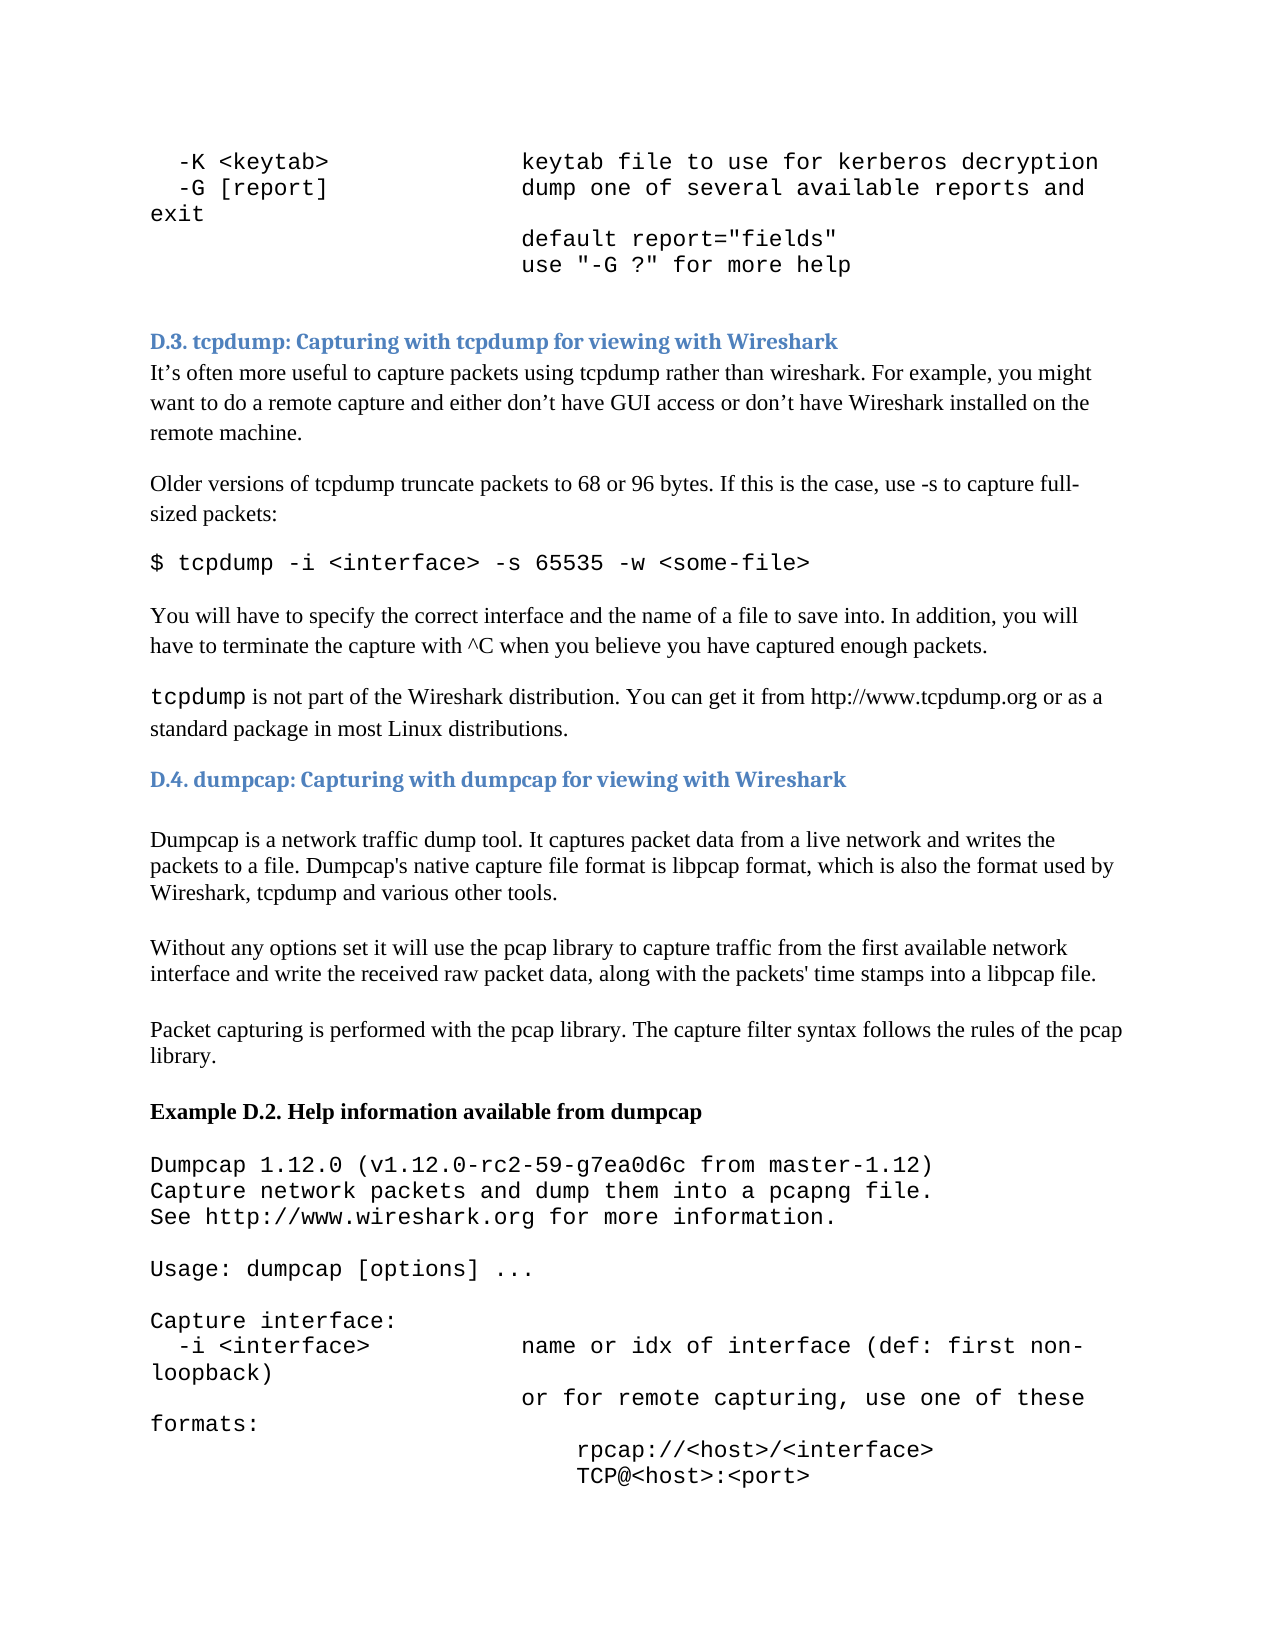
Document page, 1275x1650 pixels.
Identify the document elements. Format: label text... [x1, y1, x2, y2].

text TCP@<host>:<port> [150, 1464, 1125, 1491]
text Capture network packets and dump them into a pcapng file. [150, 1179, 1125, 1205]
text -G [report] dump one of several available reports and exit [150, 176, 1125, 228]
text Dumpcap 1.12.0 (v1.12.0-rc2-59-g7ea0d6c from master-1.12) [150, 1153, 1125, 1179]
text rpcap://<host>/<interface> [150, 1439, 1125, 1464]
text See http://www.wireshark.org for more information. [150, 1205, 1125, 1231]
text -K <keytab> keytab file to use for kerberos decryption [150, 150, 1125, 176]
text Older versions of tcpdump truncate packets to 68 or 96 bytes. If this is the case, use -s to capture full-sized packets: [150, 470, 1125, 527]
text Capture interface: [150, 1309, 1125, 1335]
text Without any options set it will use the pcap library to capture traffic from the first available network interface and write the received raw packet data, along with the packets' time stamps into a libpcap file. [150, 934, 1125, 987]
text Usage: dumpcap [options] ... [150, 1257, 1125, 1283]
text tcpdump is not part of the Wireshark distribution. You can get it from http://www.tcpdump.org or as a standard package in most Linux distributions. [150, 683, 1125, 742]
text Dumpcap is a network traffic dump tool. It captures packet data from a live network and writes the packets to a file. Dumpcap's native capture file format is libpcap format, which is also the format used by Wireshark, tcpdump and various other tools. [150, 826, 1125, 905]
text Example D.2. Help information available from dumpcap [150, 1098, 1125, 1124]
text default report="fields" [150, 228, 1125, 254]
text Packet capturing is performed with the pcap library. The capture filter syntax follows the rules of the pcap library. [150, 1016, 1125, 1069]
text or for remote capturing, use one of these formats: [150, 1387, 1125, 1439]
text $ tcpdump -i <interface> -s 65535 -w <some-file> [150, 551, 1125, 577]
text -i <interface> name or idx of interface (def: first non-loopback) [150, 1335, 1125, 1387]
text use "-G ?" for more help [150, 254, 1125, 280]
subtitle D.3. tcpdump: Capturing with tcpdump for viewing with Wireshark [150, 328, 1125, 355]
subtitle D.4. dumpcap: Capturing with dumpcap for viewing with Wireshark [150, 766, 1125, 793]
text You will have to specify the correct interface and the name of a file to save into. In addition, you will have to terminate the capture with ^C when you believe you have captured enough packets. [150, 602, 1125, 659]
text It’s often more useful to capture packets using tcpdump rather than wireshark. For example, you might want to do a remote capture and either don’t have GUI access or don’t have Wireshark installed on the remote machine. [150, 359, 1125, 446]
